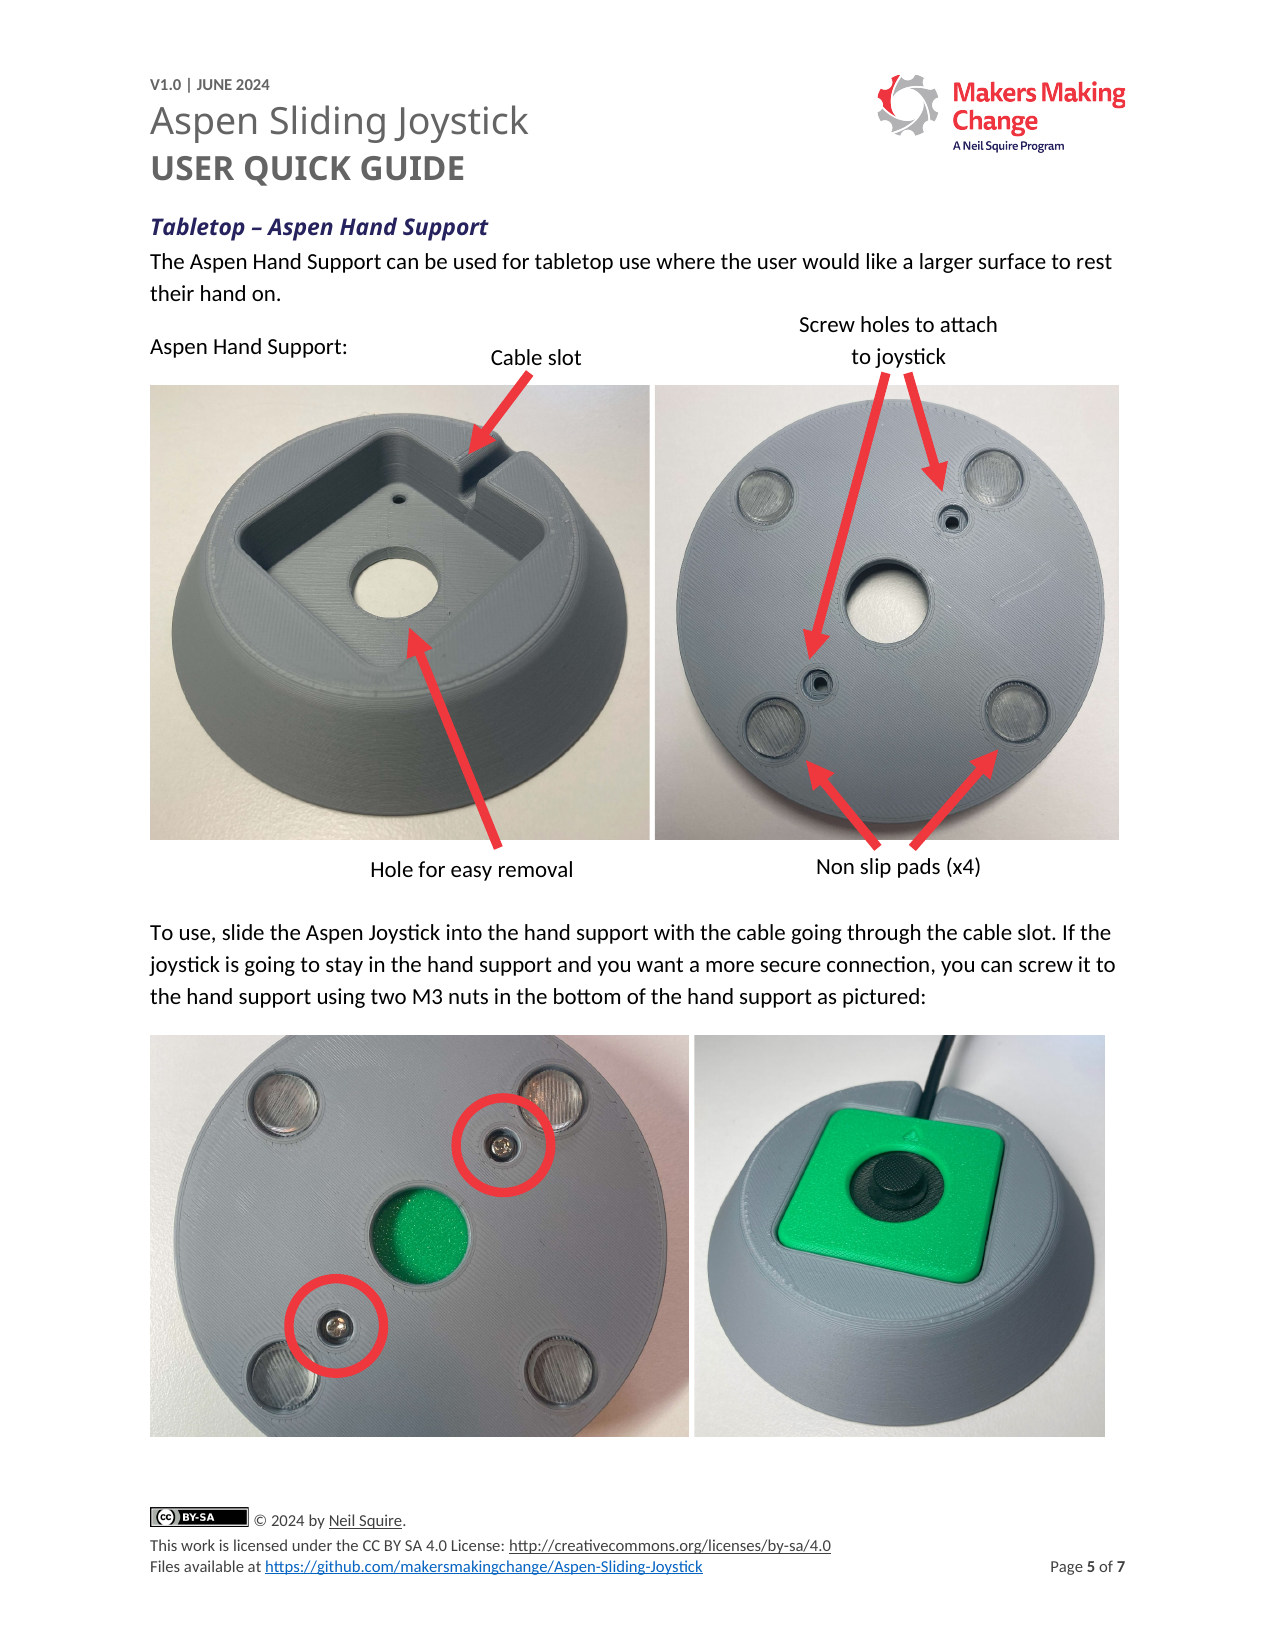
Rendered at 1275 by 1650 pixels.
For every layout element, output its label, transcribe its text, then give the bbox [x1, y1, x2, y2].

subtitle Tabletop – Aspen Hand Support [150, 211, 1125, 242]
picture [694, 1035, 1105, 1437]
picture [150, 385, 650, 840]
text Aspen Hand Support: [150, 332, 1125, 360]
text The Aspen Hand Support can be used for tabletop use where the user would like a larger surface to rest their hand on. [150, 247, 1125, 307]
picture [877, 75, 1125, 153]
picture [150, 1035, 689, 1437]
picture [150, 1507, 249, 1527]
picture [654, 385, 1119, 840]
text To use, slide the Aspen Joystick into the hand support with the cable going through the cable slot. If the joystick is going to stay in the hand support and you want a more secure connection, you can screw it to the hand support using two M3 nuts in the bottom of the hand support as pictured: [150, 918, 1125, 1010]
